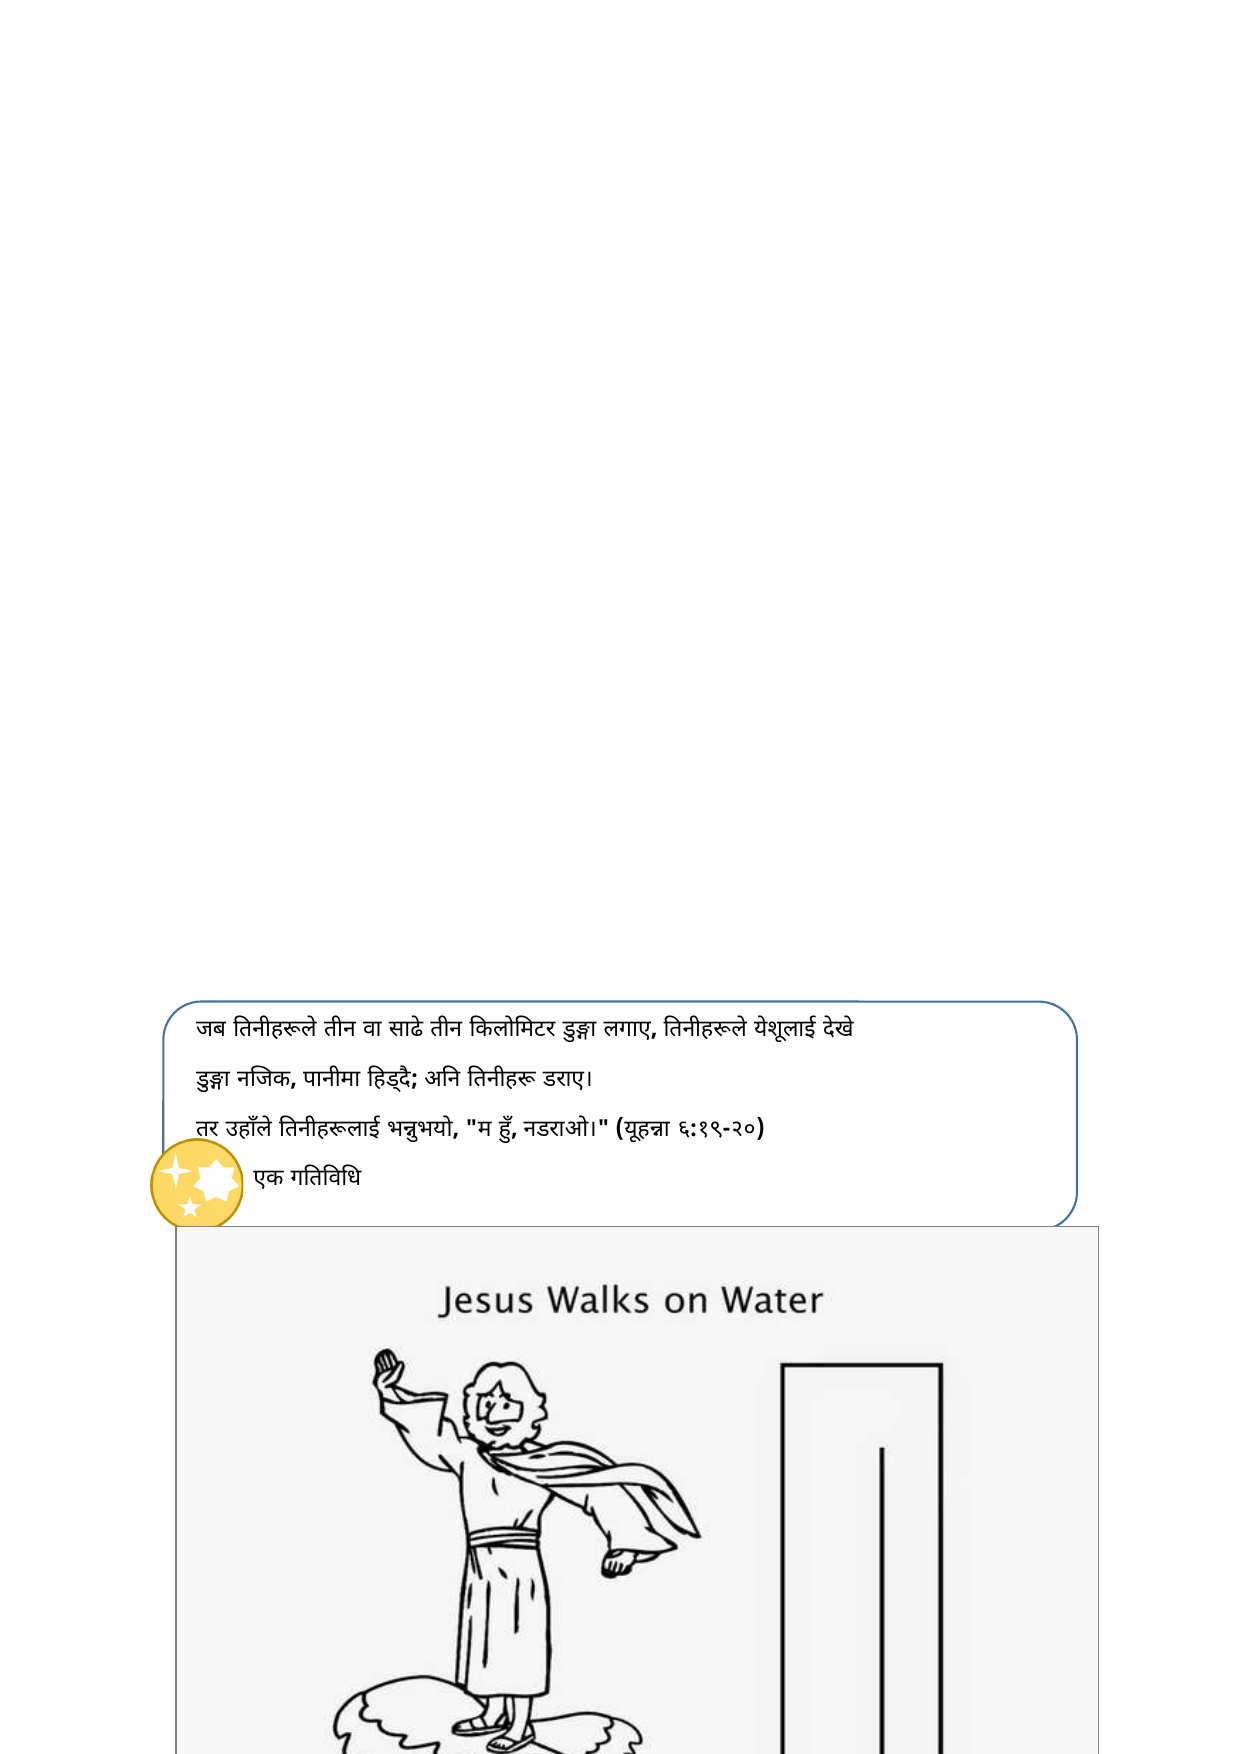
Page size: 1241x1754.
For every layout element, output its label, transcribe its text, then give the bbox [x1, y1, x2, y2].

picture [150, 1138, 244, 1232]
text तर उहाँले तिनीहरूलाई भन्नुभयो, "म हुँ, नडराओ।" (यूहन्ना ६:१९-२०) [241, 1115, 1090, 1145]
text जब तिनीहरूले तीन वा साढे तीन किलोमिटर डुङ्गा लगाए, तिनीहरूले येशूलाई देखे [150, 1015, 1090, 1046]
picture [177, 1227, 1098, 1754]
text डुङ्गा नजिक, पानीमा हिड्दै; अनि तिनीहरू डराए। [150, 1065, 1090, 1096]
text एक गतिविधि [244, 1164, 1090, 1191]
